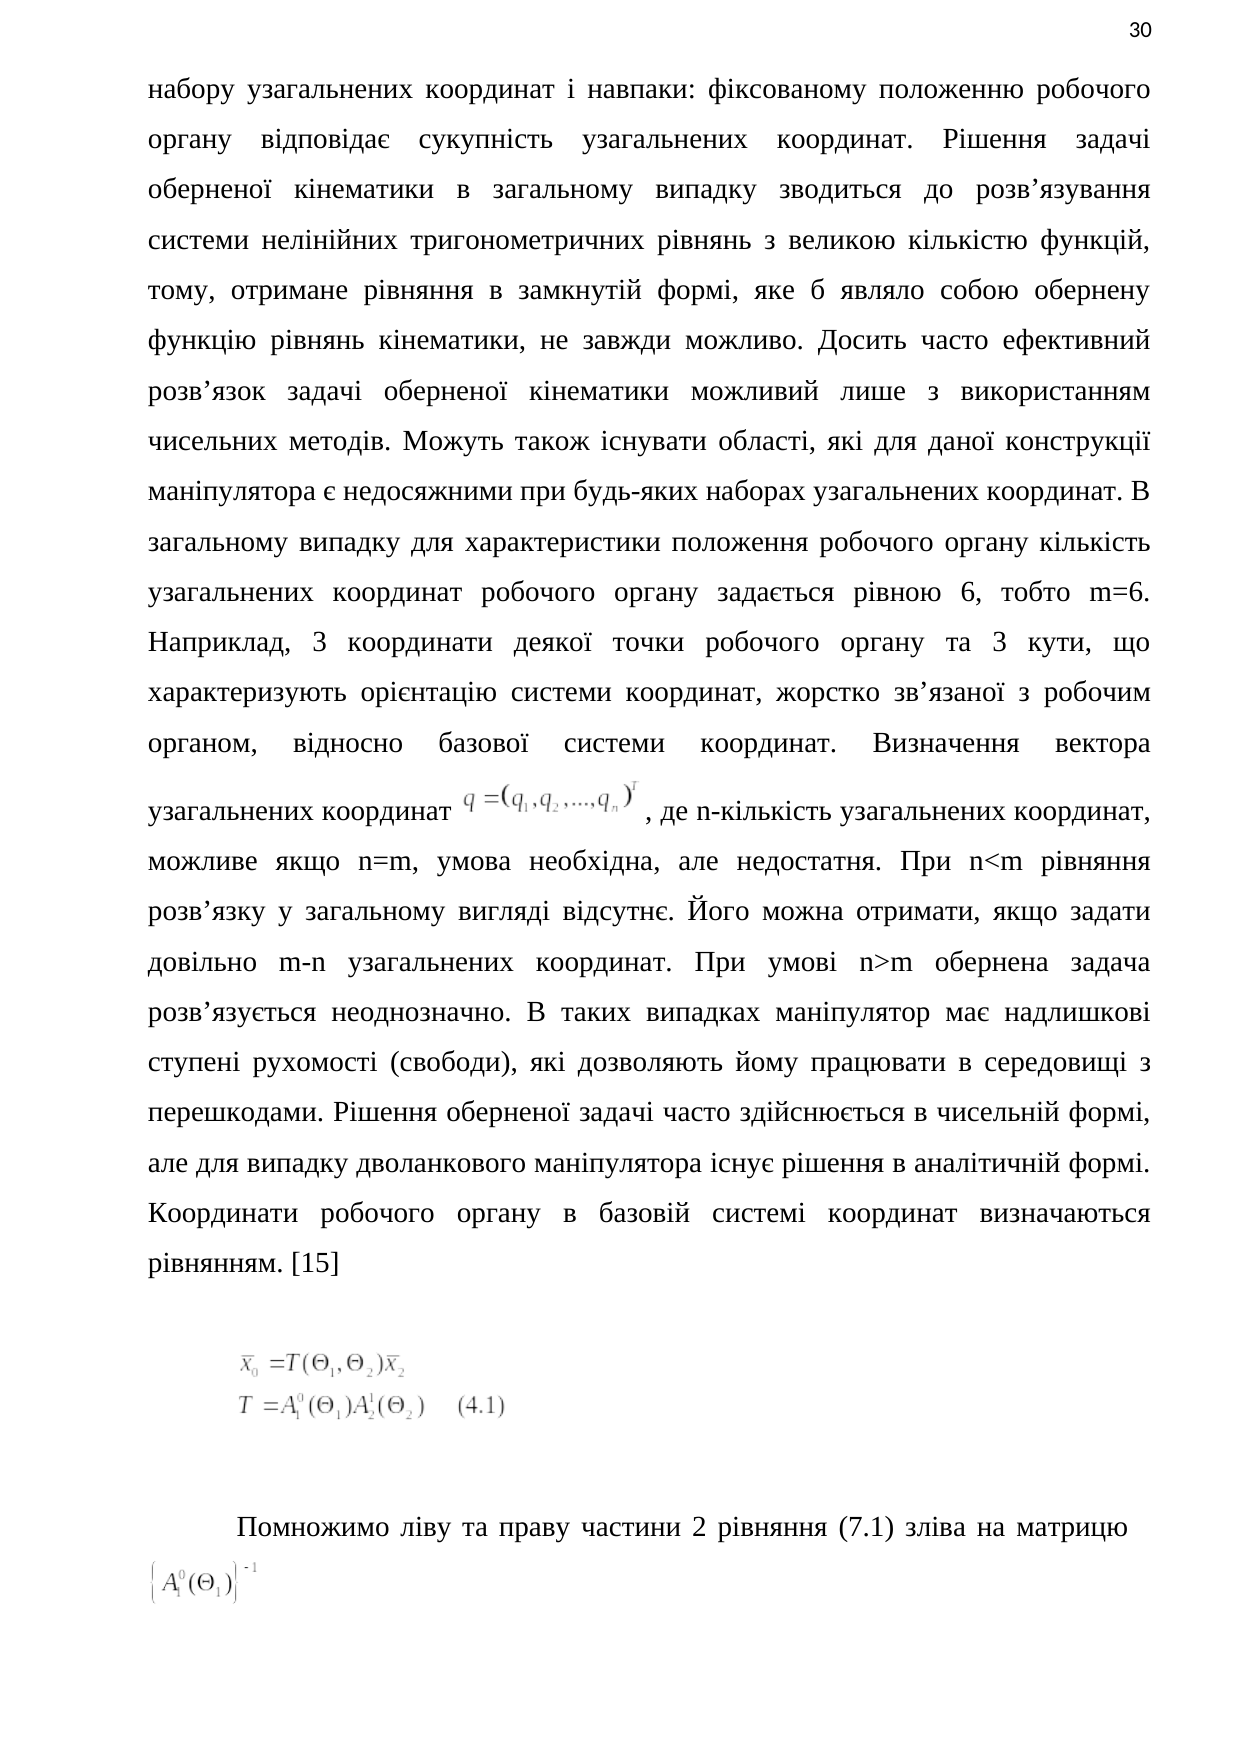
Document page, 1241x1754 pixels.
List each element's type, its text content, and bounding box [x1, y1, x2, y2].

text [148, 71, 1152, 1279]
text Помножимо ліву та праву частини 2 рівняння (7.1) зліва на матрицю [148, 1490, 1152, 1607]
